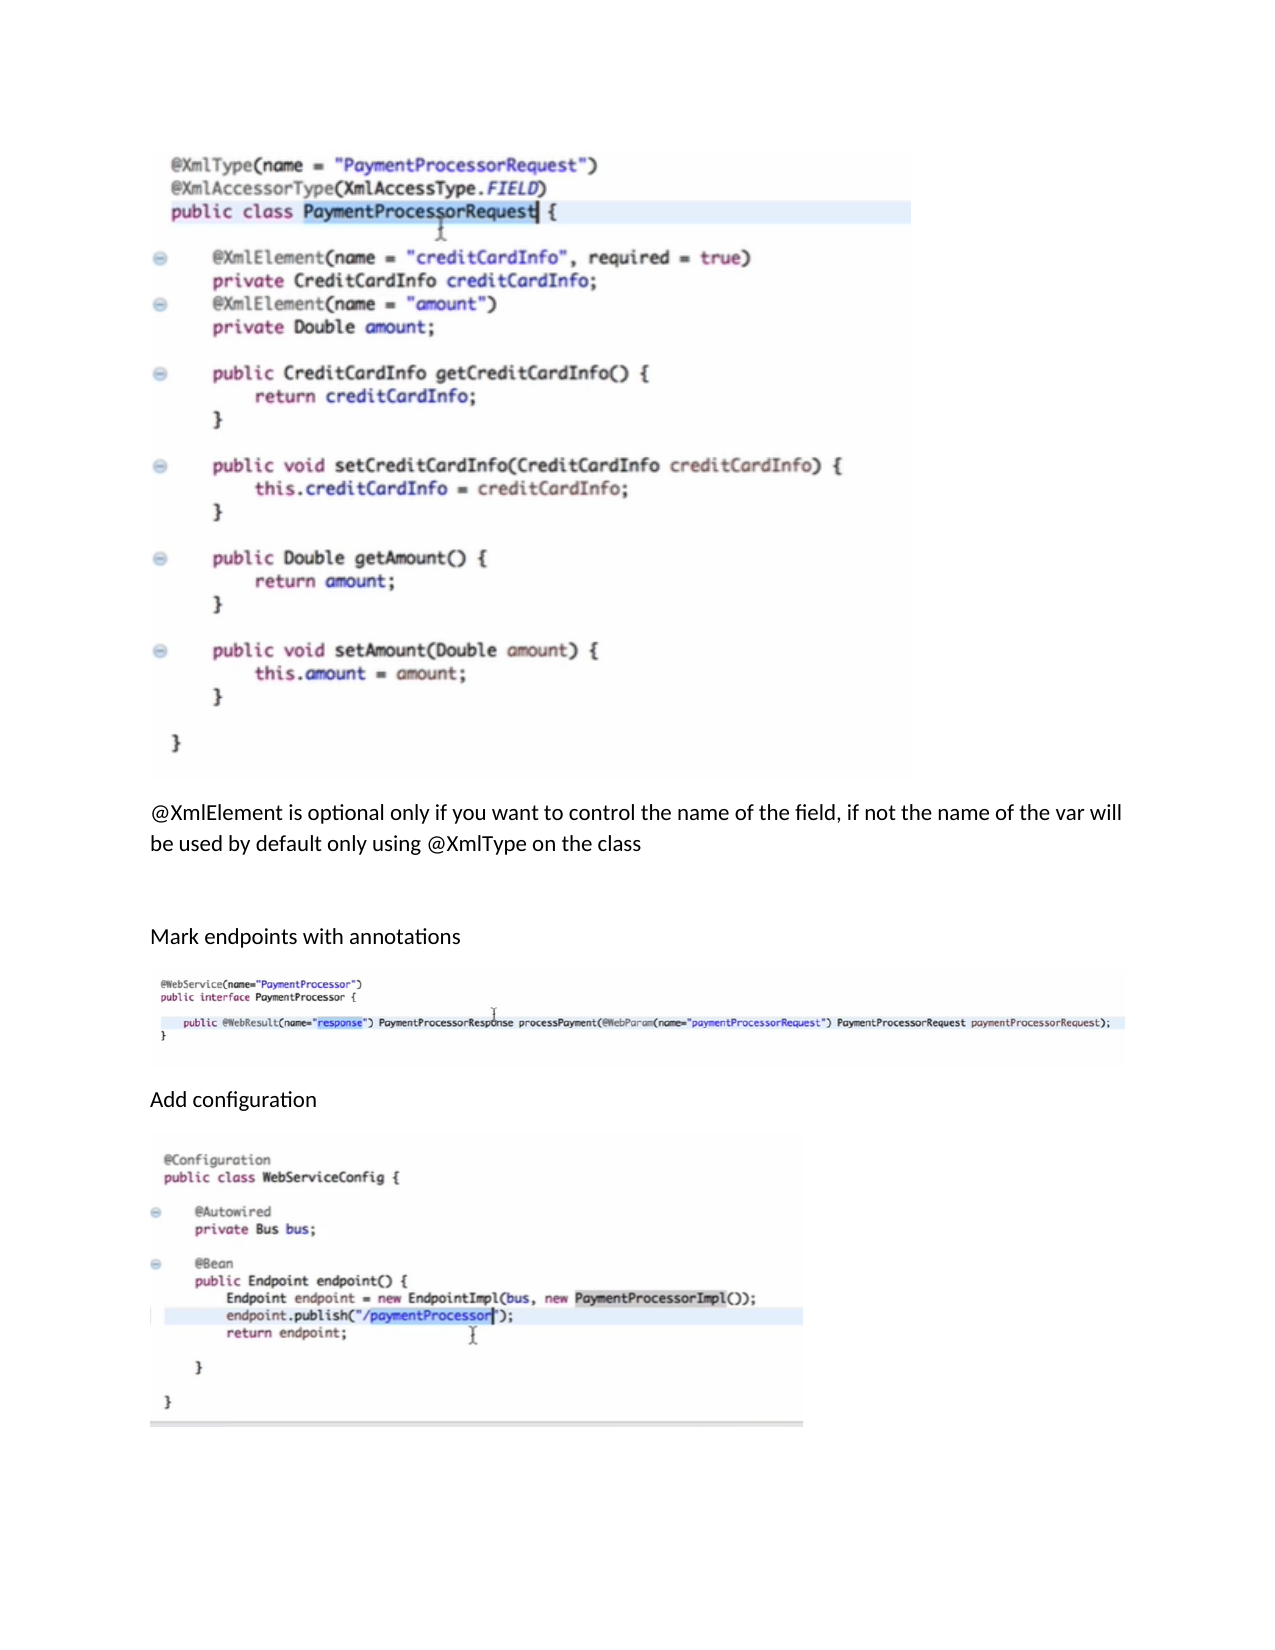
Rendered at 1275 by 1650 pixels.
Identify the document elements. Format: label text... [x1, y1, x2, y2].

picture [150, 150, 911, 780]
picture [150, 1132, 804, 1427]
text @XmlElement is optional only if you want to control the name of the field, if not the name of the var will be used by default only using @XmlType on the class [150, 798, 1125, 857]
text Mark endpoints with annotations [150, 922, 1125, 951]
text Add configuration [150, 1085, 1125, 1113]
picture [150, 969, 1125, 1067]
